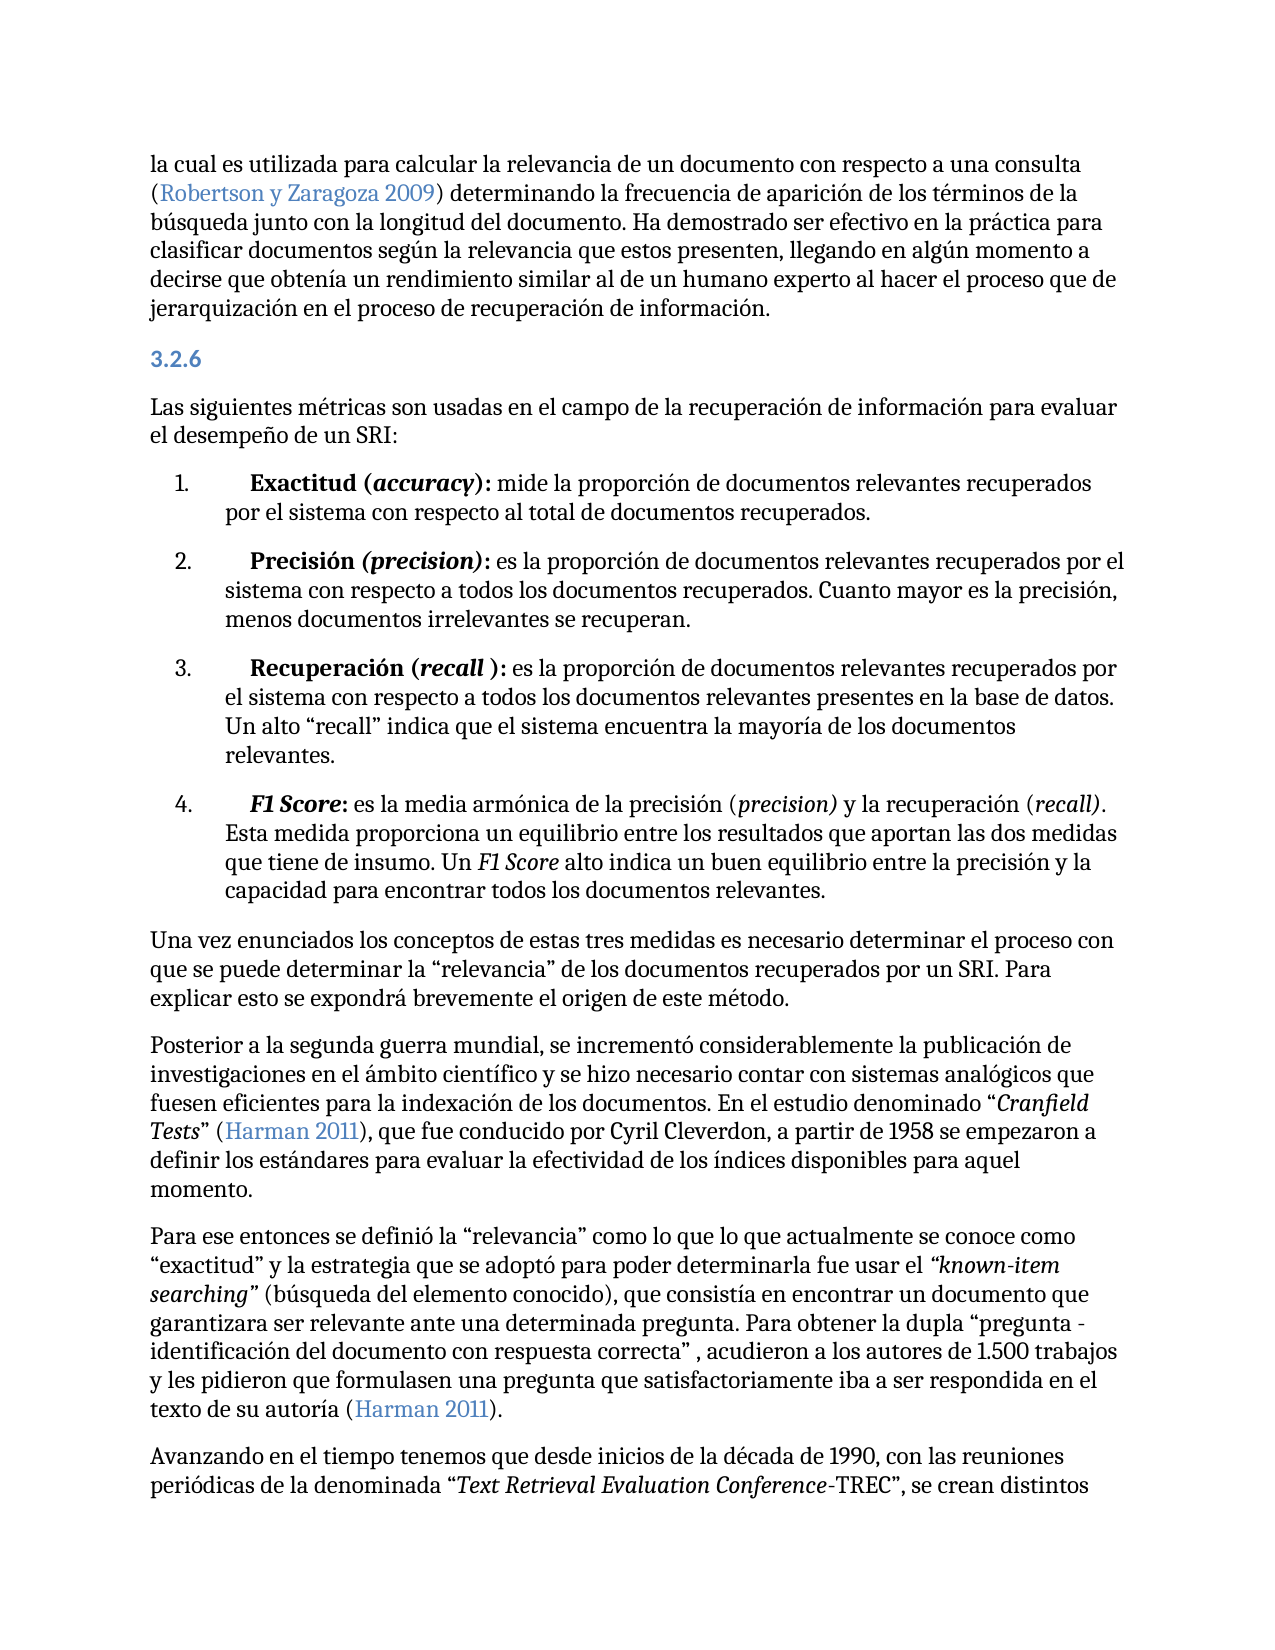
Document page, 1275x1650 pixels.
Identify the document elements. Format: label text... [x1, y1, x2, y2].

list F1 Score: es la media armónica de la precisión (precision) y la recuperación (recall). Esta medida proporciona un equilibrio entre los resultados que aportan las dos medidas que tiene de insumo. Un F1 Score alto indica un buen equilibrio entre la precisión y la capacidad para encontrar todos los documentos relevantes. [175, 790, 1125, 905]
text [150, 1442, 1125, 1500]
list Precisión (precision): es la proporción de documentos relevantes recuperados por el sistema con respecto a todos los documentos recuperados. Cuanto mayor es la precisión, menos documentos irrelevantes se recuperan. [175, 547, 1125, 633]
list Recuperación (recall ): es la proporción de documentos relevantes recuperados por el sistema con respecto a todos los documentos relevantes presentes en la base de datos. Un alto “recall” indica que el sistema encuentra la mayoría de los documentos relevantes. [175, 654, 1125, 769]
text Una vez enunciados los conceptos de estas tres medidas es necesario determinar el proceso con que se puede determinar la “relevancia” de los documentos recuperados por un SRI. Para explicar esto se expondrá brevemente el origen de este método. [150, 926, 1125, 1012]
text Posterior a la segunda guerra mundial, se incrementó considerablemente la publicación de investigaciones en el ámbito científico y se hizo necesario contar con sistemas analógicos que fuesen eficientes para la indexación de los documentos. En el estudio denominado “Cranfield Tests” (Harman 2011), que fue conducido por Cyril Cleverdon, a partir de 1958 se empezaron a definir los estándares para evaluar la efectividad de los índices disponibles para aquel momento. [150, 1031, 1125, 1203]
subtitle 3.2.6 Medidas y Métodos de Evaluación de Desempeño de los SRI [150, 343, 1125, 374]
list Exactitud (accuracy): mide la proporción de documentos relevantes recuperados por el sistema con respecto al total de documentos recuperados. [175, 469, 1125, 526]
text Para ese entonces se definió la “relevancia” como lo que lo que actualmente se conoce como “exactitud” y la estrategia que se adoptó para poder determinarla fue usar el “known-item searching” (búsqueda del elemento conocido), que consistía en encontrar un documento que garantizara ser relevante ante una determinada pregunta. Para obtener la dupla “pregunta - identificación del documento con respuesta correcta” , acudieron a los autores de 1.500 trabajos y les pidieron que formulasen una pregunta que satisfactoriamente iba a ser respondida en el texto de su autoría (Harman 2011). [150, 1222, 1125, 1423]
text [150, 150, 1125, 322]
text Las siguientes métricas son usadas en el campo de la recuperación de información para evaluar el desempeño de un SRI: [150, 393, 1125, 450]
